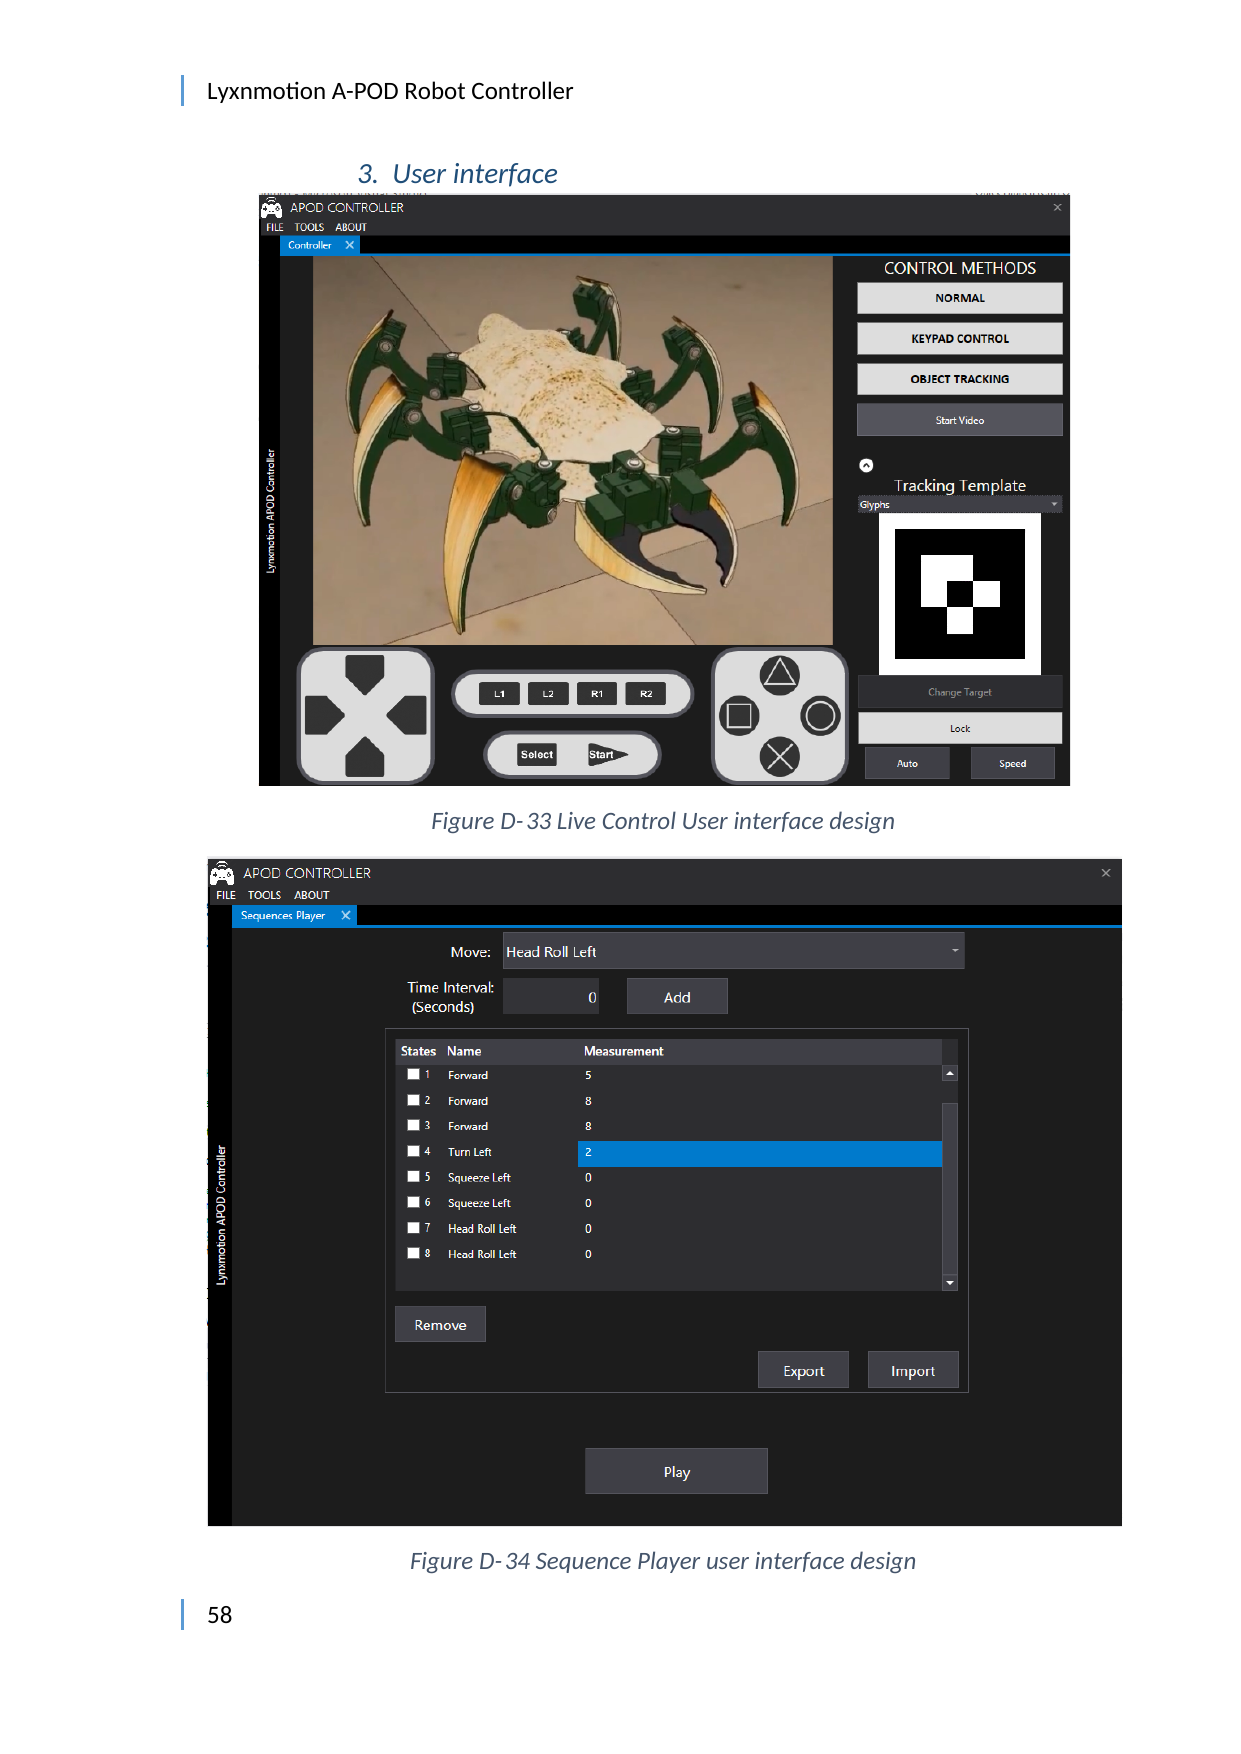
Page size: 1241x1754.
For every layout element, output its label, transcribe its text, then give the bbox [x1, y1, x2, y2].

picture [258, 193, 1071, 786]
subtitle User interface [357, 155, 1122, 190]
picture [206, 856, 1123, 1527]
